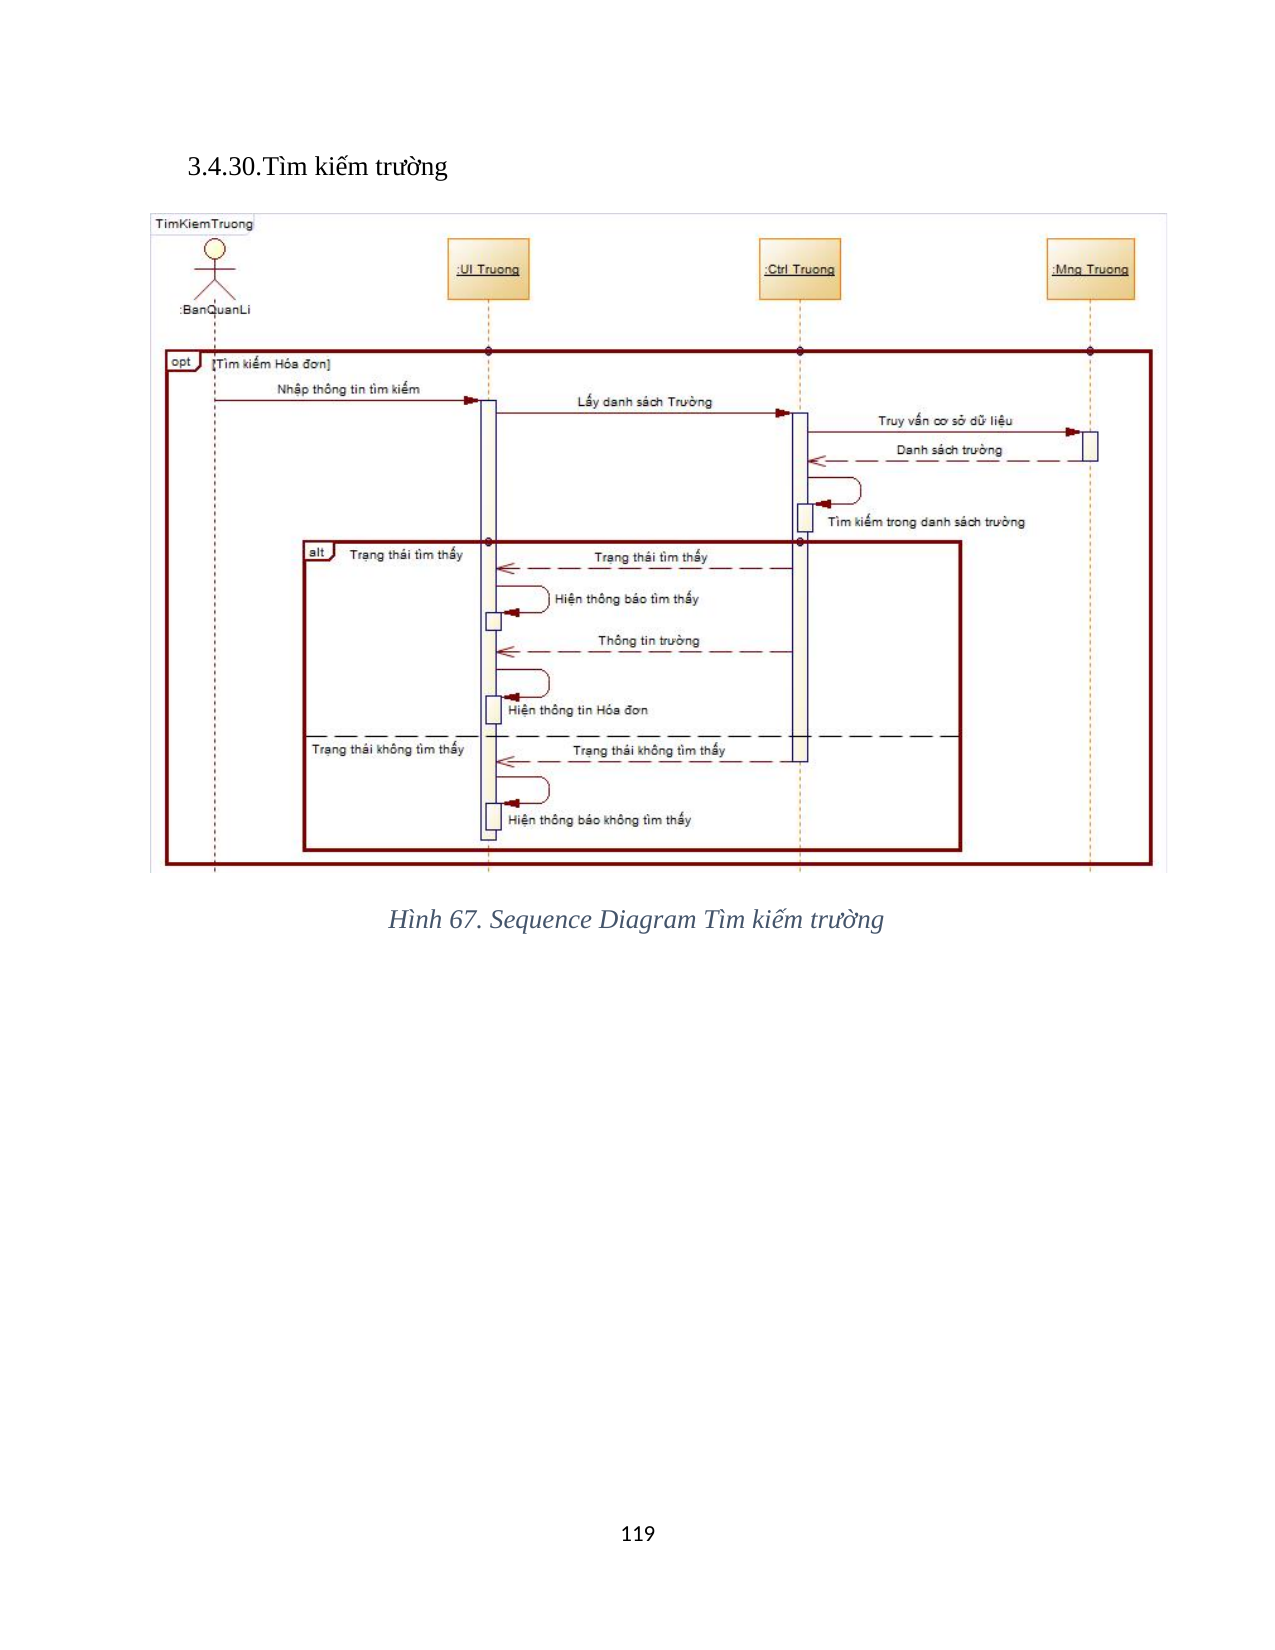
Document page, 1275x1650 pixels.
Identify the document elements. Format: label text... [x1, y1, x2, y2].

list Tìm kiếm trường [187, 150, 1125, 181]
text Hình 67. Sequence Diagram Tìm kiếm trường [150, 903, 1125, 934]
picture [150, 213, 1168, 873]
